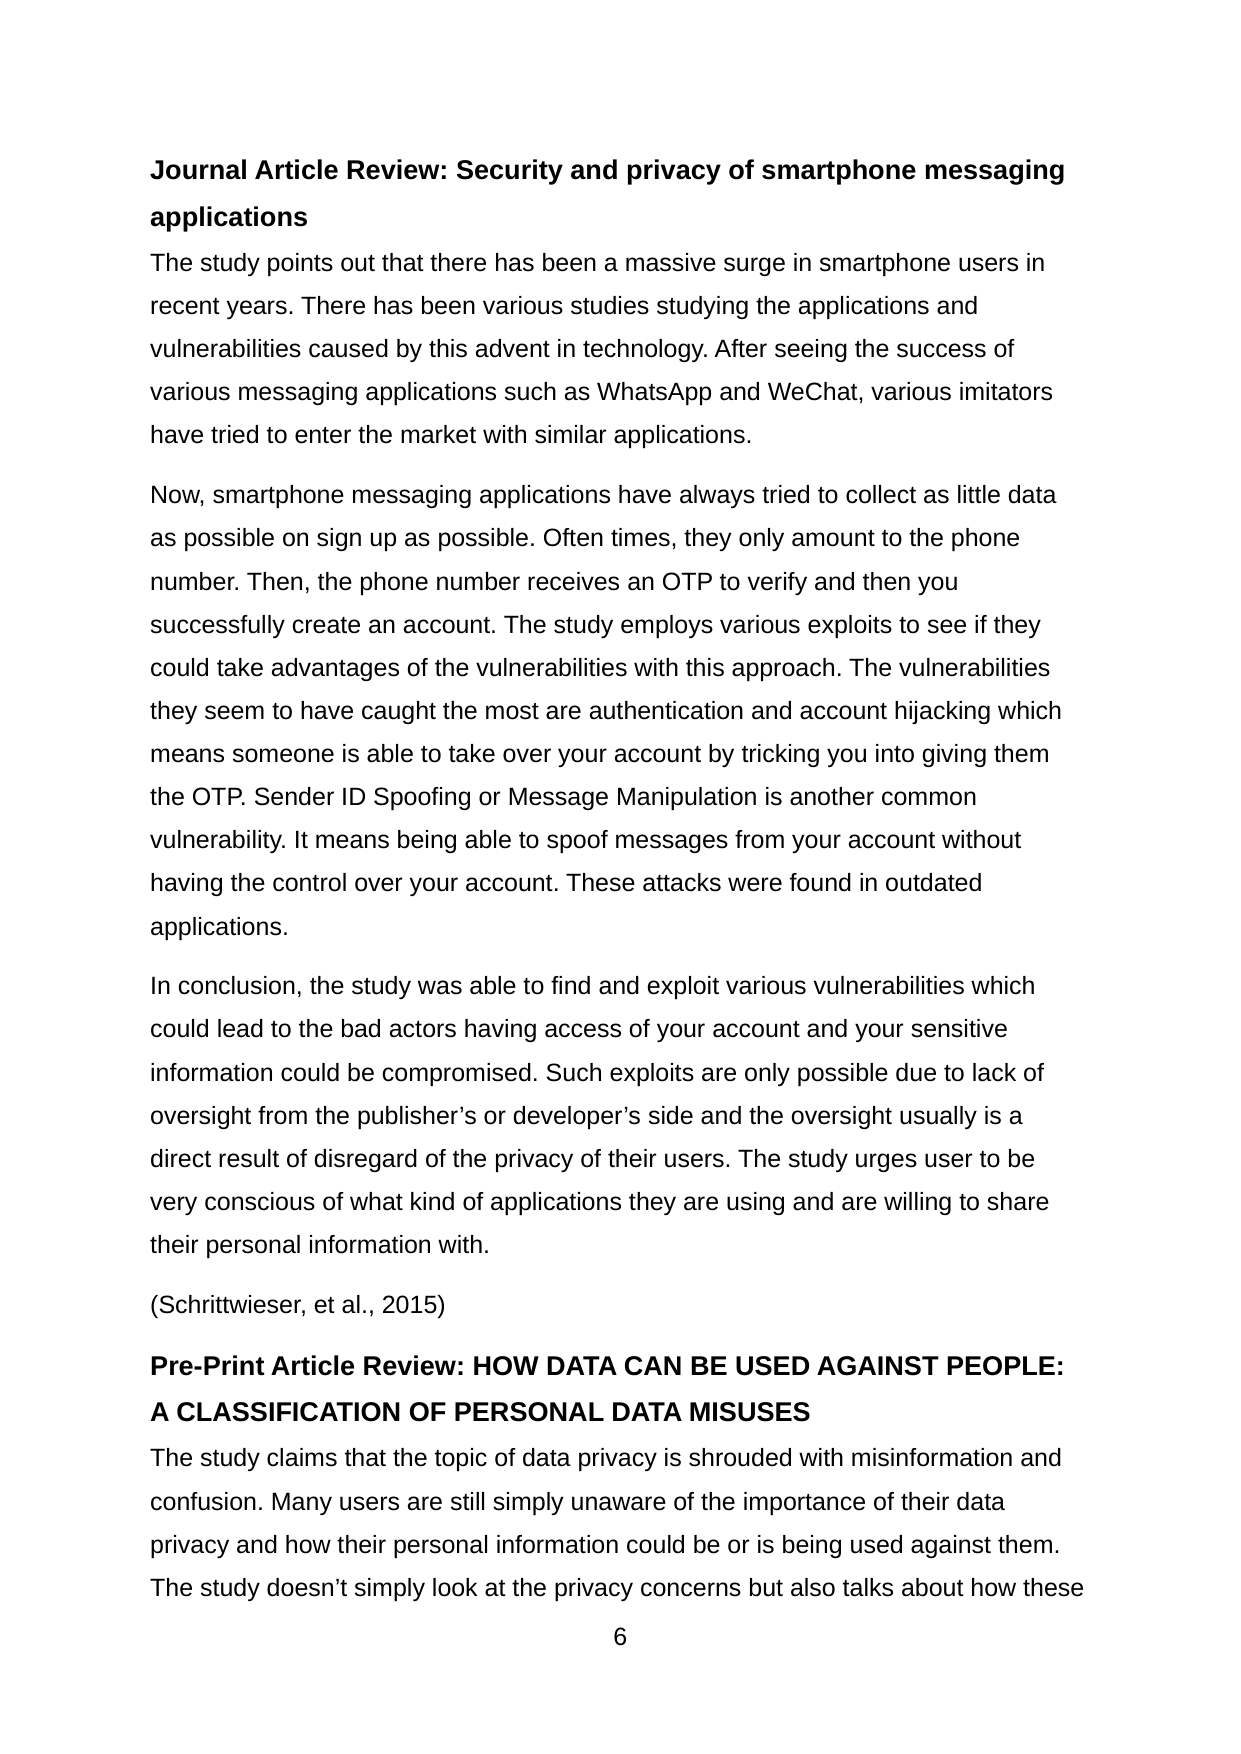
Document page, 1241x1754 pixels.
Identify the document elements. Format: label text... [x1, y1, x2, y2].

subtitle Journal Article Review: Security and privacy of smartphone messaging applications [150, 154, 1090, 232]
subtitle Pre-Print Article Review: HOW DATA CAN BE USED AGAINST PEOPLE: A CLASSIFICATION OF PERSONAL DATA MISUSES [150, 1349, 1090, 1428]
text In conclusion, the study was able to find and exploit various vulnerabilities which could lead to the bad actors having access of your account and your sensitive information could be compromised. Such exploits are only possible due to lack of oversight from the publisher’s or developer’s side and the oversight usually is a direct result of disregard of the privacy of their users. The study urges user to be very conscious of what kind of applications they are using and are willing to share their personal information with. [150, 971, 1090, 1259]
text The study points out that there has been a massive surge in smartphone users in recent years. There has been various studies studying the applications and vulnerabilities caused by this advent in technology. After seeing the success of various messaging applications such as WhatsApp and WeChat, various imitators have tried to enter the market with similar applications. [150, 248, 1090, 449]
text Now, smartphone messaging applications have always tried to collect as little data as possible on sign up as possible. Often times, they only amount to the phone number. Then, the phone number receives an OTP to verify and then you successfully create an account. The study employs various exploits to see if they could take advantages of the vulnerabilities with this approach. The vulnerabilities they seem to have caught the most are authentication and account hijacking which means someone is able to take over your account by tricking you into giving them the OTP. Sender ID Spoofing or Message Manipulation is another common vulnerability. It means being able to spoof messages from your account without having the control over your account. These attacks were found in outdated applications. [150, 480, 1090, 940]
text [150, 1443, 1090, 1601]
